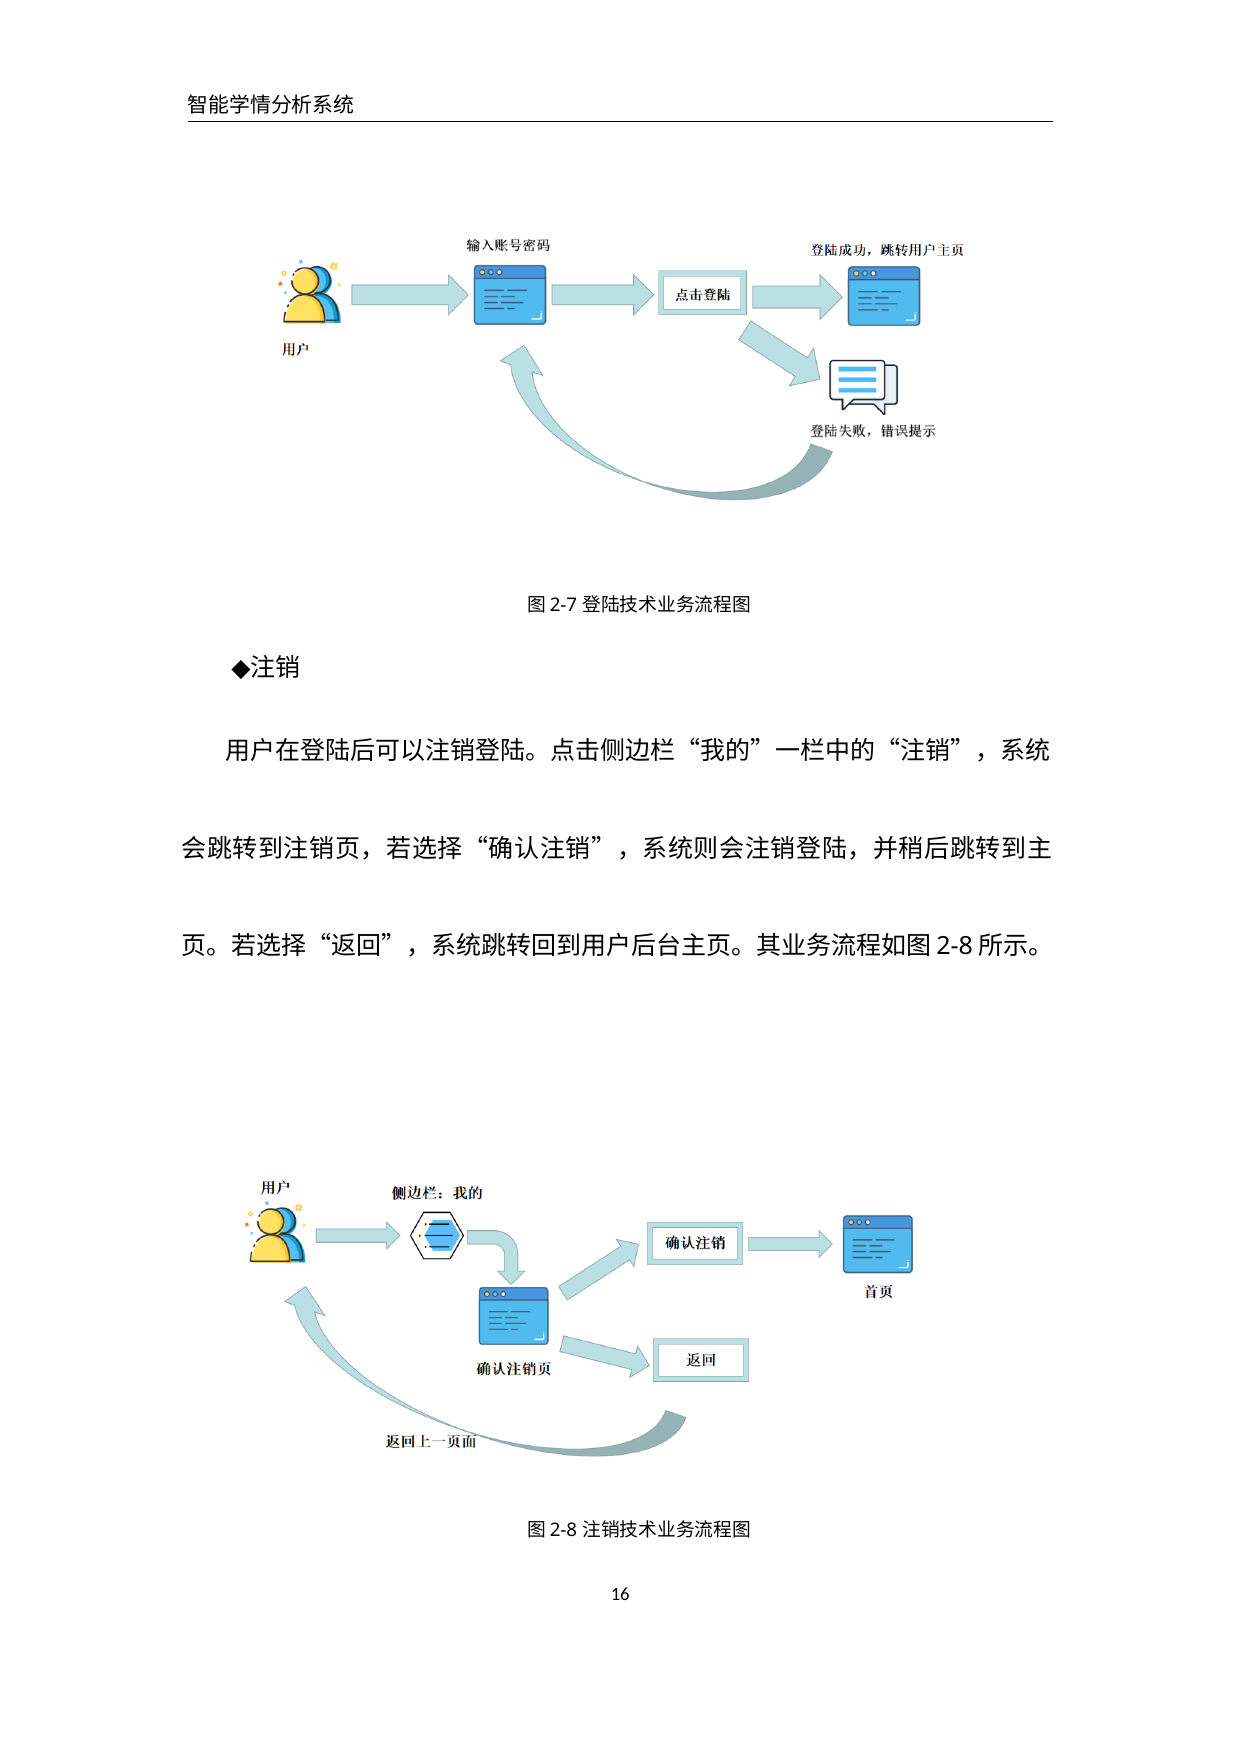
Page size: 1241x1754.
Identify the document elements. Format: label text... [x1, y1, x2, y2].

picture [262, 151, 1015, 558]
text 图2-8 注销技术业务流程图 [187, 1512, 1053, 1545]
text 用户在登陆后可以注销登陆。点击侧边栏“我的”一栏中的“注销”，系统会跳转到注销页，若选择“确认注销”，系统则会注销登陆，并稍后跳转到主页。若选择“返回”，系统跳转回到用户后台主页。其业务流程如图2-8所示。 [181, 716, 1053, 976]
picture [231, 1076, 1023, 1491]
text ◆注销 [231, 633, 1053, 698]
text 图2-7 登陆技术业务流程图 [187, 587, 1053, 619]
